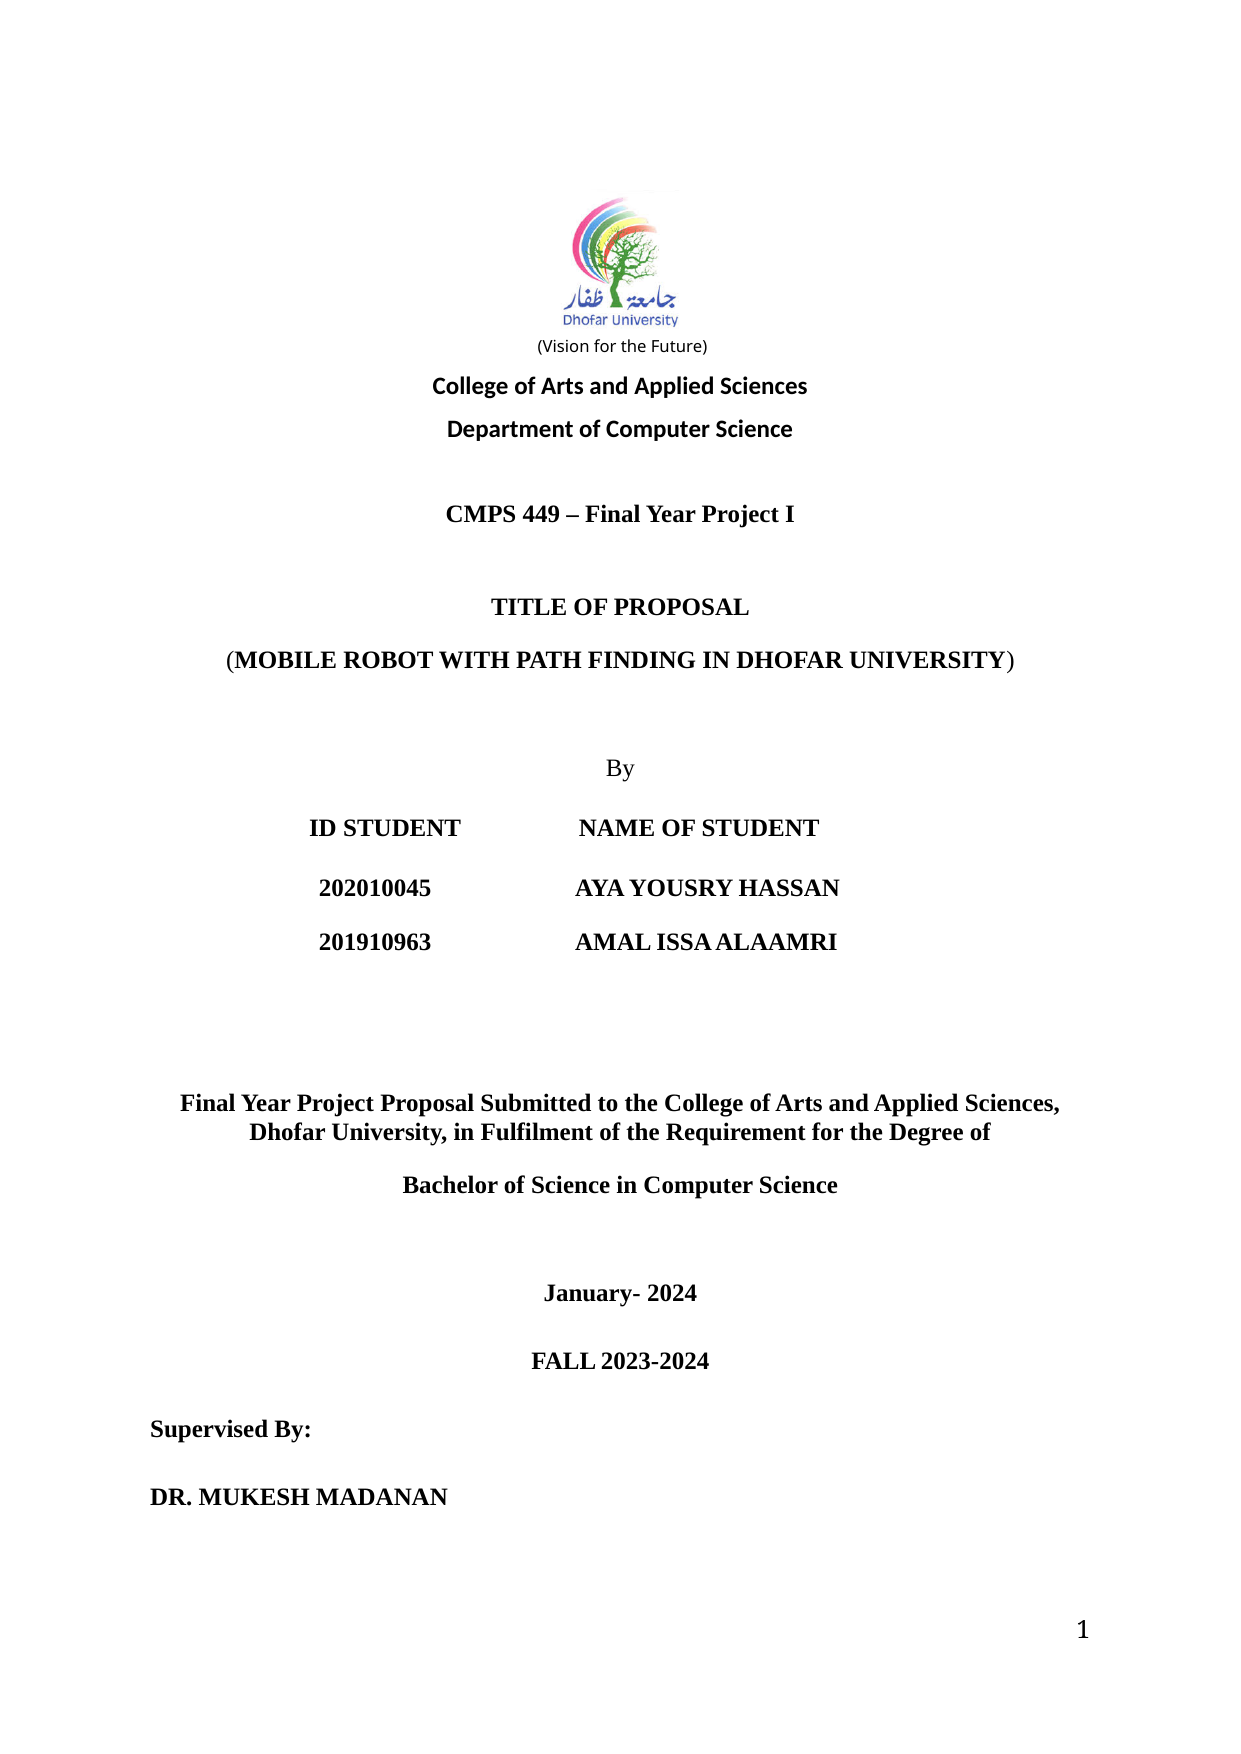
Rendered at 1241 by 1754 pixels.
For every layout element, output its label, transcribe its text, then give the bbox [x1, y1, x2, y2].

text (MOBILE ROBOT WITH PATH FINDING IN DHOFAR UNIVERSITY) [150, 646, 1090, 674]
text 201910963 AMAL ISSA ALAAMRI [150, 927, 1090, 956]
picture [557, 189, 679, 328]
text Department of Computer Science [150, 413, 1090, 444]
text DR. MUKESH MADANAN [150, 1482, 1090, 1511]
text Final Year Project Proposal Submitted to the College of Arts and Applied Sciences, Dhofar University, in Fulfilment of the Requirement for the Degree of [150, 1088, 1090, 1146]
text TITLE OF PROPOSAL [150, 592, 1090, 621]
table_header NAME OF STUDENT [549, 788, 977, 848]
text By [150, 753, 1090, 782]
text 202010045 AYA YOUSRY HASSAN [150, 873, 1090, 902]
text Bachelor of Science in Computer Science [150, 1171, 1090, 1199]
table_header ID STUDENT [298, 788, 549, 848]
text CMPS 449 – Final Year Project I [150, 499, 1090, 528]
text January- 2024 [150, 1278, 1090, 1307]
text (Vision for the Future) [150, 335, 1090, 358]
text Supervised By: [150, 1414, 1090, 1443]
text FALL 2023-2024 [150, 1346, 1090, 1375]
text College of Arts and Applied Sciences [150, 370, 1090, 401]
